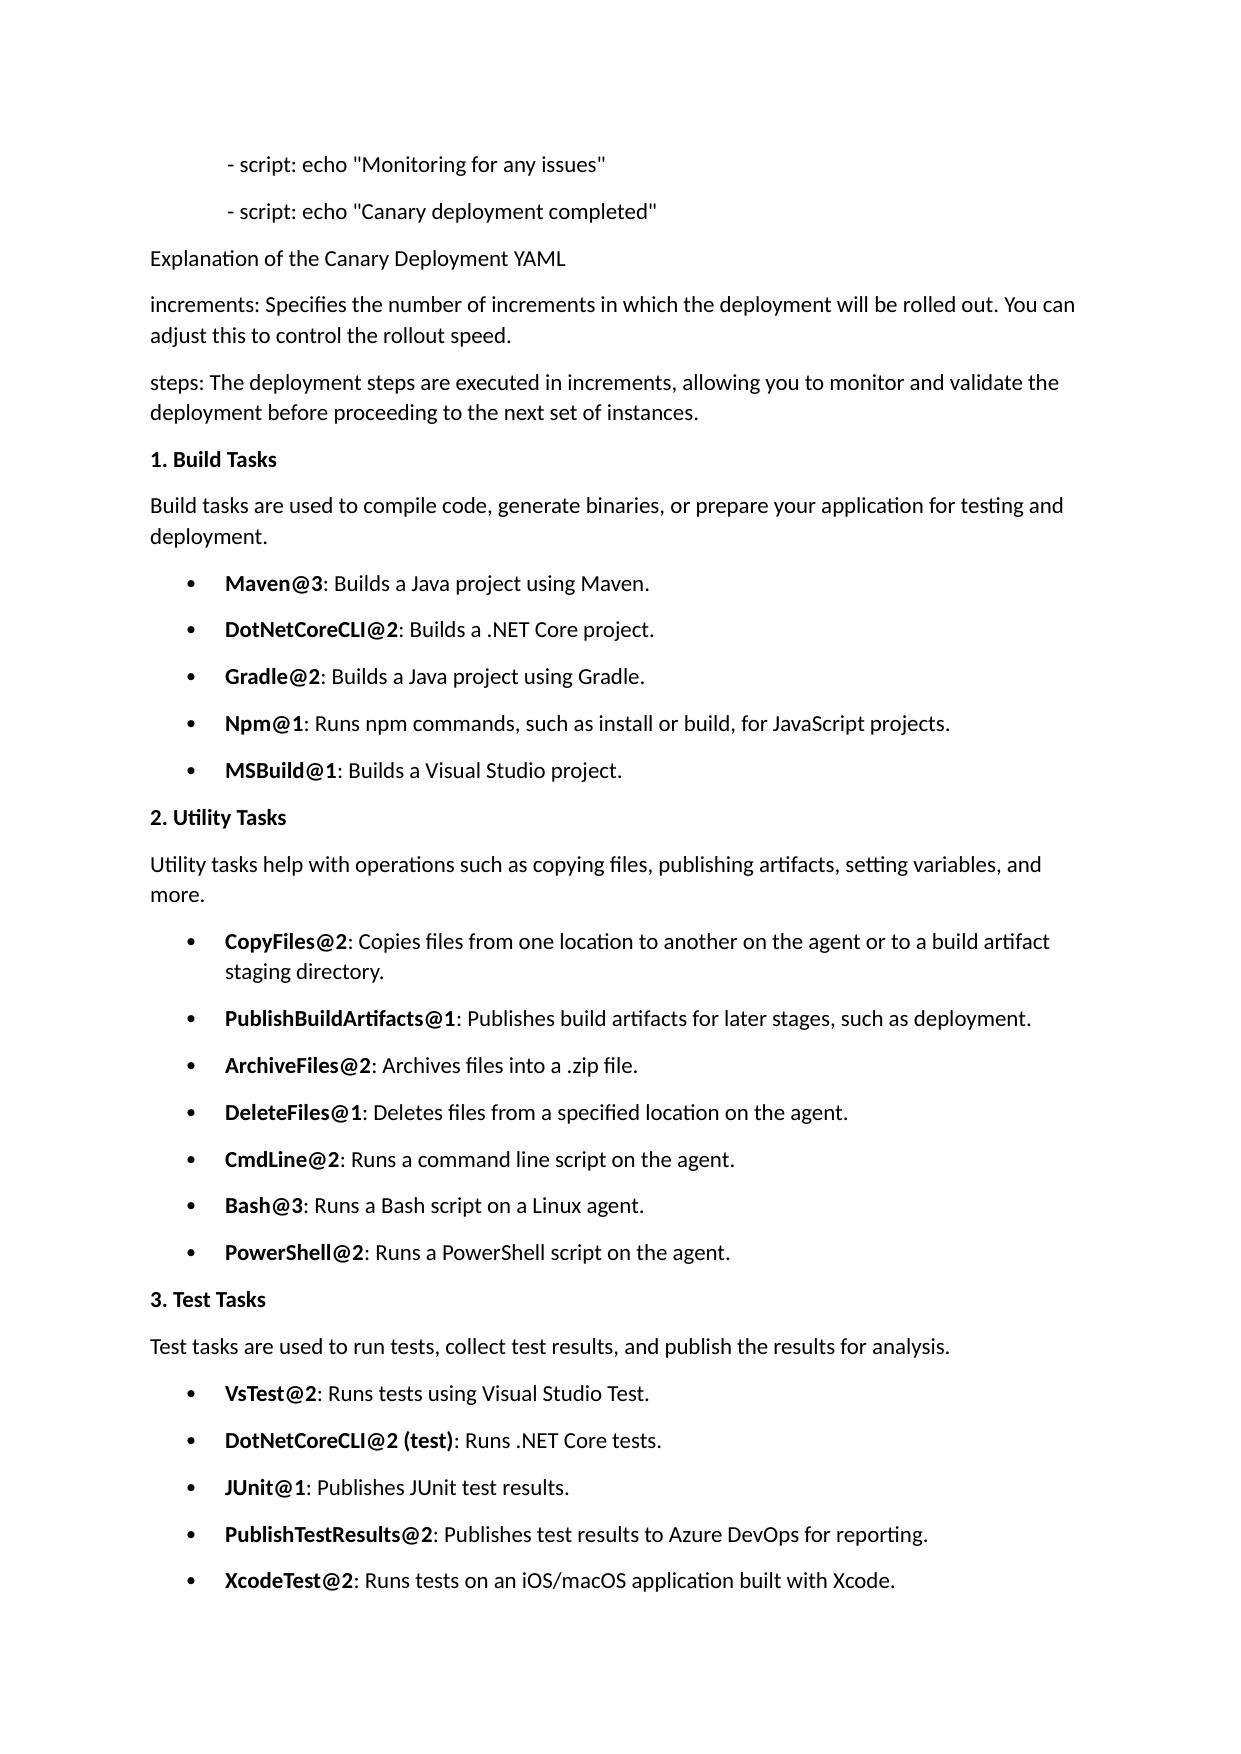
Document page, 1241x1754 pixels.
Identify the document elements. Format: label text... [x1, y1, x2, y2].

list PowerShell@2: Runs a PowerShell script on the agent. [187, 1238, 1090, 1267]
text - script: echo "Canary deployment completed" [150, 197, 1090, 225]
list CopyFiles@2: Copies files from one location to another on the agent or to a build artifact staging directory. [187, 927, 1090, 985]
text Build tasks are used to compile code, generate binaries, or prepare your application for testing and deployment. [150, 492, 1090, 550]
list DeleteFiles@1: Deletes files from a specified location on the agent. [187, 1098, 1090, 1126]
text Test tasks are used to run tests, collect test results, and publish the results for analysis. [150, 1332, 1090, 1360]
list PublishBuildArtifacts@1: Publishes build artifacts for later stages, such as deployment. [187, 1004, 1090, 1032]
list ArchiveFiles@2: Archives files into a .zip file. [187, 1051, 1090, 1079]
list CmdLine@2: Runs a command line script on the agent. [187, 1145, 1090, 1173]
list Maven@3: Builds a Java project using Maven. [187, 569, 1090, 597]
list VsTest@2: Runs tests using Visual Studio Test. [187, 1379, 1090, 1407]
text - script: echo "Monitoring for any issues" [150, 150, 1090, 178]
list Gradle@2: Builds a Java project using Gradle. [187, 662, 1090, 691]
text 1. Build Tasks [150, 445, 1090, 473]
text increments: Specifies the number of increments in which the deployment will be rolled out. You can adjust this to control the rollout speed. [150, 291, 1090, 349]
list DotNetCoreCLI@2 (test): Runs .NET Core tests. [187, 1426, 1090, 1454]
list Npm@1: Runs npm commands, such as install or build, for JavaScript projects. [187, 709, 1090, 737]
list XcodeTest@2: Runs tests on an iOS/macOS application built with Xcode. [187, 1567, 1090, 1595]
list Bash@3: Runs a Bash script on a Linux agent. [187, 1192, 1090, 1220]
list DotNetCoreCLI@2: Builds a .NET Core project. [187, 616, 1090, 644]
list PublishTestResults@2: Publishes test results to Azure DevOps for reporting. [187, 1520, 1090, 1548]
text Utility tasks help with operations such as copying files, publishing artifacts, setting variables, and more. [150, 850, 1090, 908]
text 3. Test Tasks [150, 1285, 1090, 1313]
list MSBuild@1: Builds a Visual Studio project. [187, 756, 1090, 784]
text Explanation of the Canary Deployment YAML [150, 244, 1090, 272]
text 2. Utility Tasks [150, 803, 1090, 831]
text steps: The deployment steps are executed in increments, allowing you to monitor and validate the deployment before proceeding to the next set of instances. [150, 368, 1090, 426]
list JUnit@1: Publishes JUnit test results. [187, 1473, 1090, 1501]
